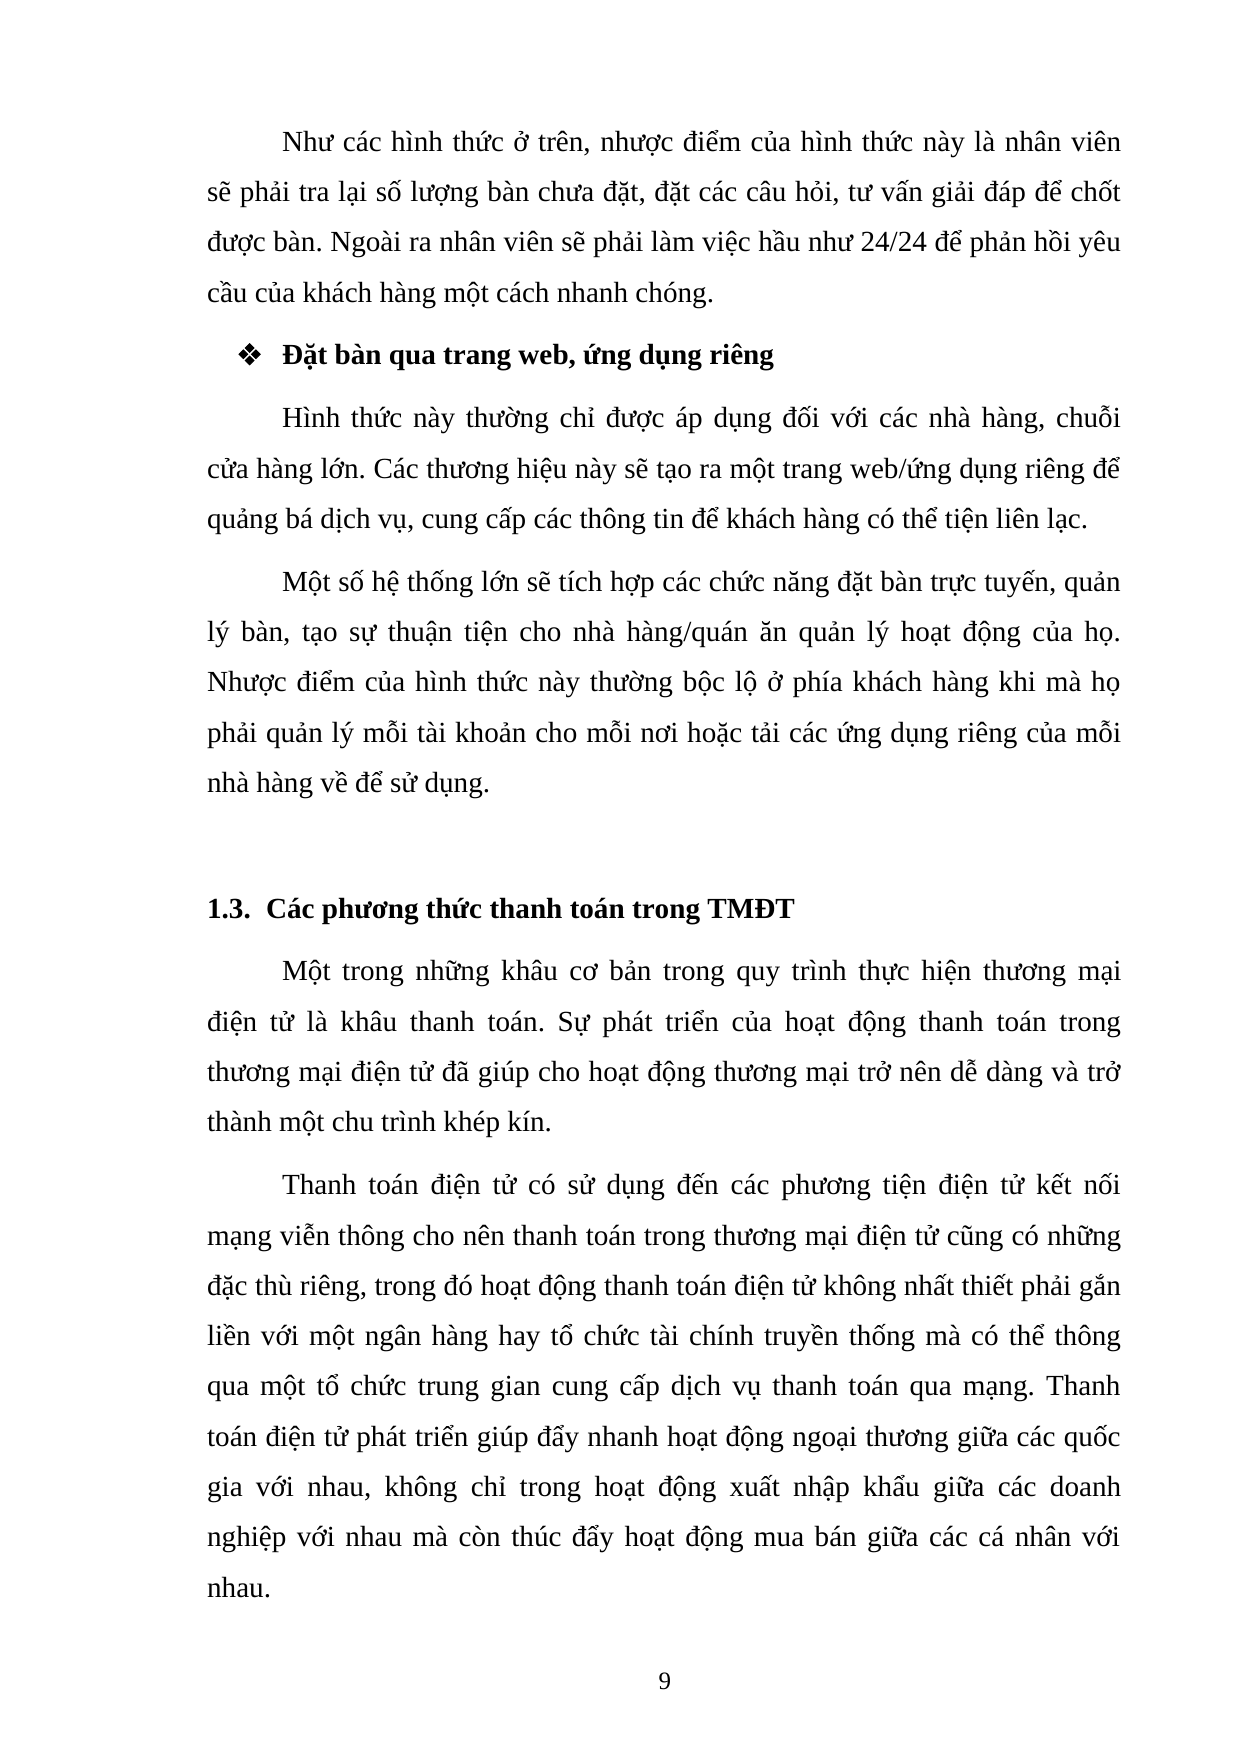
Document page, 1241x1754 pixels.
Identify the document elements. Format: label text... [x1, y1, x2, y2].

list Đặt bàn qua trang web, ứng dụng riêng [207, 337, 1122, 371]
text Một trong những khâu cơ bản trong quy trình thực hiện thương mại điện tử là khâu thanh toán. Sự phát triển của hoạt động thanh toán trong thương mại điện tử đã giúp cho hoạt động thương mại trở nên dễ dàng và trở thành một chu trình khép kín. [207, 953, 1122, 1138]
text Hình thức này thường chỉ được áp dụng đối với các nhà hàng, chuỗi cửa hàng lớn. Các thương hiệu này sẽ tạo ra một trang web/ứng dụng riêng để quảng bá dịch vụ, cung cấp các thông tin để khách hàng có thể tiện liên lạc. [207, 400, 1122, 534]
text Thanh toán điện tử có sử dụng đến các phương tiện điện tử kết nối mạng viễn thông cho nên thanh toán trong thương mại điện tử cũng có những đặc thù riêng, trong đó hoạt động thanh toán điện tử không nhất thiết phải gắn liền với một ngân hàng hay tổ chức tài chính truyền thống mà có thể thông qua một tổ chức trung gian cung cấp dịch vụ thanh toán qua mạng. Thanh toán điện tử phát triển giúp đẩy nhanh hoạt động ngoại thương giữa các quốc gia với nhau, không chỉ trong hoạt động xuất nhập khẩu giữa các doanh nghiệp với nhau mà còn thúc đẩy hoạt động mua bán giữa các cá nhân với nhau. [207, 1167, 1122, 1603]
text Một số hệ thống lớn sẽ tích hợp các chức năng đặt bàn trực tuyến, quản lý bàn, tạo sự thuận tiện cho nhà hàng/quán ăn quản lý hoạt động của họ. Nhược điểm của hình thức này thường bộc lộ ở phía khách hàng khi mà họ phải quản lý mỗi tài khoản cho mỗi nơi hoặc tải các ứng dụng riêng của mỗi nhà hàng về để sử dụng. [207, 564, 1122, 799]
list Các phương thức thanh toán trong TMĐT [207, 891, 1122, 924]
text Như các hình thức ở trên, nhược điểm của hình thức này là nhân viên sẽ phải tra lại số lượng bàn chưa đặt, đặt các câu hỏi, tư vấn giải đáp để chốt được bàn. Ngoài ra nhân viên sẽ phải làm việc hầu như 24/24 để phản hồi yêu cầu của khách hàng một cách nhanh chóng. [207, 124, 1122, 308]
